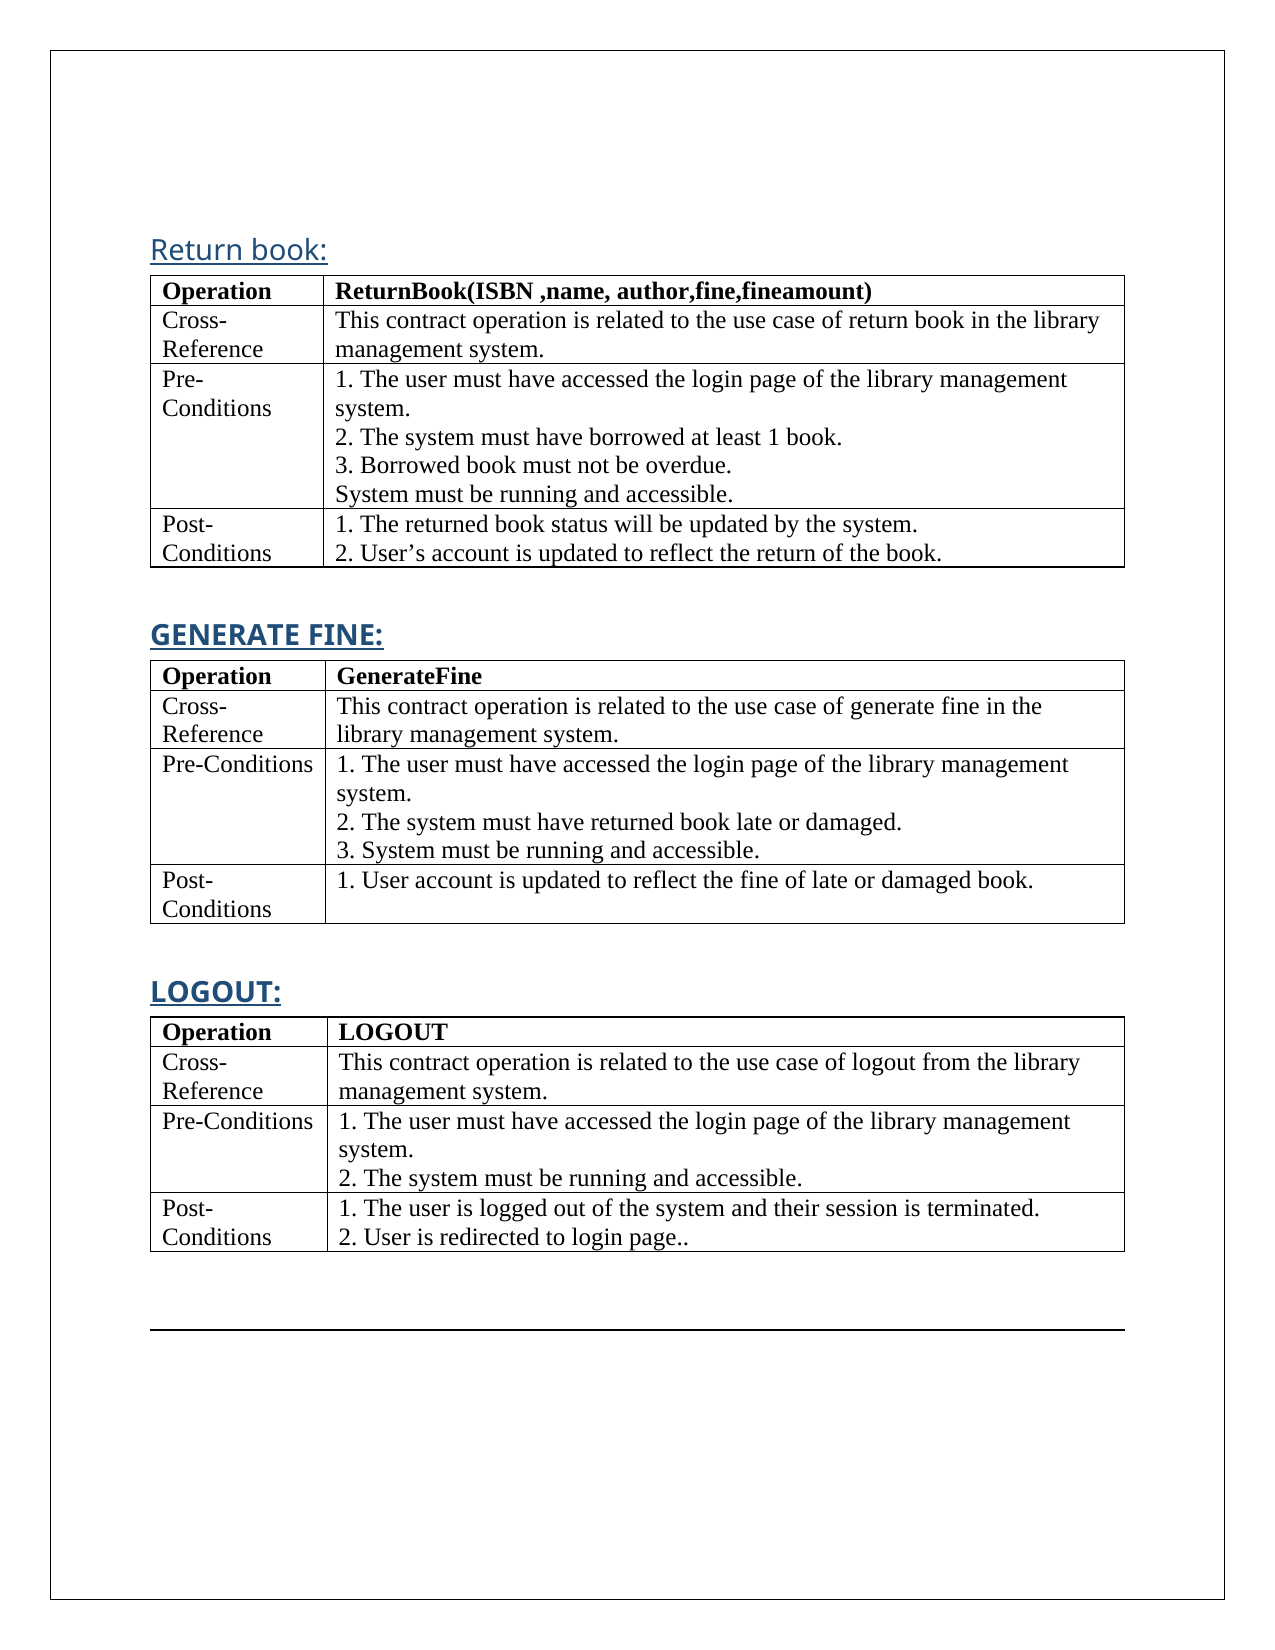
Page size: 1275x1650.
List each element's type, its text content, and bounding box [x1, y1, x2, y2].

table_header Operation [151, 661, 325, 690]
table_header Operation [151, 1018, 327, 1046]
table_cell 1. The user must have accessed the login page of the library management system. 2. The system must have returned book late or damaged. 3. System must be running and accessible. [326, 749, 1124, 864]
table_cell 1. The returned book status will be updated by the system. 2. User’s account is updated to reflect the return of the book. [324, 509, 1124, 566]
table_cell This contract operation is related to the use case of return book in the library management system. [324, 306, 1124, 363]
table_cell This contract operation is related to the use case of generate fine in the library management system. [326, 691, 1124, 748]
table_cell Cross-Reference [151, 306, 323, 363]
table_header ReturnBook(ISBN ,name, author,fine,fineamount) [324, 276, 1124, 304]
table_cell Post-Conditions [151, 509, 323, 566]
table_cell 1. User account is updated to reflect the fine of late or damaged book. [326, 865, 1124, 923]
table_cell This contract operation is related to the use case of logout from the library management system. [328, 1047, 1124, 1105]
table_cell Cross-Reference [151, 1047, 327, 1105]
subtitle Return book: [150, 150, 1125, 269]
table_cell Post-Conditions [151, 1193, 327, 1251]
table_cell Pre-Conditions [151, 1106, 327, 1192]
table_cell Pre-Conditions [151, 364, 323, 508]
table_cell 1. The user must have accessed the login page of the library management system. 2. The system must have borrowed at least 1 book. 3. Borrowed book must not be overdue. System must be running and accessible. [324, 364, 1124, 508]
table_cell Post-Conditions [151, 865, 325, 923]
subtitle LOGOUT: [150, 971, 1125, 1011]
table_header LOGOUT [328, 1018, 1124, 1046]
table_header Operation [151, 276, 323, 304]
table_cell Pre-Conditions [151, 749, 325, 864]
table_cell 1. The user is logged out of the system and their session is terminated. 2. User is redirected to login page.. [328, 1193, 1124, 1251]
subtitle GENERATE FINE: [150, 614, 1125, 654]
table_header GenerateFine [326, 661, 1124, 690]
table_cell 1. The user must have accessed the login page of the library management system. 2. The system must be running and accessible. [328, 1106, 1124, 1192]
table_cell Cross-Reference [151, 691, 325, 748]
